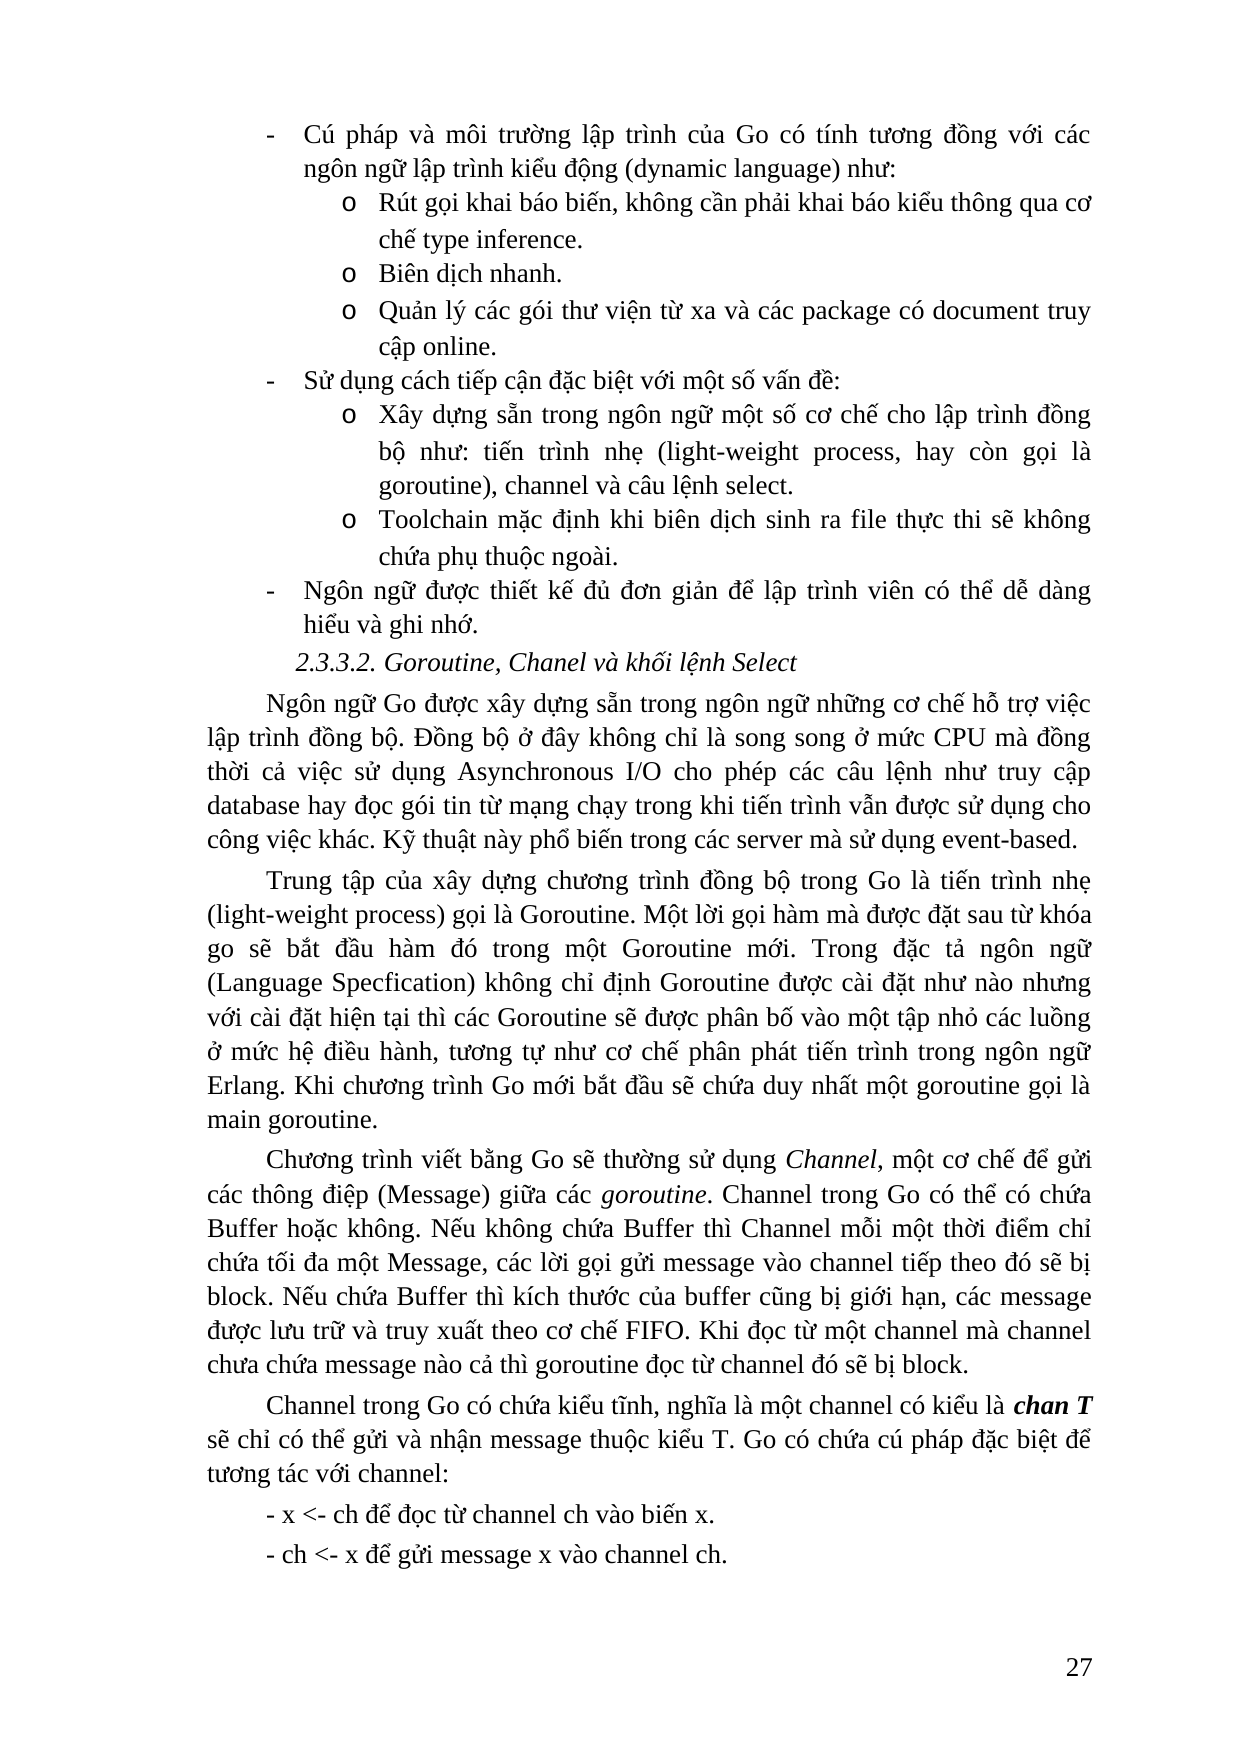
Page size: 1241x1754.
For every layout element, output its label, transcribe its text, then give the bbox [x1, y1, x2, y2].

list Quản lý các gói thư viện từ xa và các package có document truy cập online. [341, 294, 1092, 361]
list Sử dụng cách tiếp cận đặc biệt với một số vấn đề: [266, 364, 1092, 396]
subtitle Goroutine, Chanel và khối lệnh Select [207, 647, 1092, 678]
text Chương trình viết bằng Go sẽ thường sử dụng Channel, một cơ chế để gửi các thông điệp (Message) giữa các goroutine. Channel trong Go có thể có chứa Buffer hoặc không. Nếu không chứa Buffer thì Channel mỗi một thời điểm chỉ chứa tối đa một Message, các lời gọi gửi message vào channel tiếp theo đó sẽ bị block. Nếu chứa Buffer thì kích thước của buffer cũng bị giới hạn, các message được lưu trữ và truy xuất theo cơ chế FIFO. Khi đọc từ một channel mà channel chưa chứa message nào cả thì goroutine đọc từ channel đó sẽ bị block. [207, 1144, 1092, 1380]
list Rút gọi khai báo biến, không cần phải khai báo kiểu thông qua cơ chế type inference. [341, 186, 1092, 254]
list Toolchain mặc định khi biên dịch sinh ra file thực thi sẽ không chứa phụ thuộc ngoài. [341, 503, 1092, 571]
list Biên dịch nhanh. [341, 257, 1092, 291]
list Cú pháp và môi trường lập trình của Go có tính tương đồng với các ngôn ngữ lập trình kiểu động (dynamic language) như: [266, 118, 1092, 183]
text Channel trong Go có chứa kiểu tĩnh, nghĩa là một channel có kiểu là chan T sẽ chỉ có thể gửi và nhận message thuộc kiểu T. Go có chứa cú pháp đặc biệt để tương tác với channel: [207, 1389, 1092, 1488]
text Ngôn ngữ Go được xây dựng sẵn trong ngôn ngữ những cơ chế hỗ trợ việc lập trình đồng bộ. Đồng bộ ở đây không chỉ là song song ở mức CPU mà đồng thời cả việc sử dụng Asynchronous I/O cho phép các câu lệnh như truy cập database hay đọc gói tin từ mạng chạy trong khi tiến trình vẫn được sử dụng cho công việc khác. Kỹ thuật này phổ biến trong các server mà sử dụng event-based. [207, 687, 1092, 855]
text Trung tập của xây dựng chương trình đồng bộ trong Go là tiến trình nhẹ (light-weight process) gọi là Goroutine. Một lời gọi hàm mà được đặt sau từ khóa go sẽ bắt đầu hàm đó trong một Goroutine mới. Trong đặc tả ngôn ngữ (Language Specfication) không chỉ định Goroutine được cài đặt như nào nhưng với cài đặt hiện tại thì các Goroutine sẽ được phân bố vào một tập nhỏ các luồng ở mức hệ điều hành, tương tự như cơ chế phân phát tiến trình trong ngôn ngữ Erlang. Khi chương trình Go mới bắt đầu sẽ chứa duy nhất một goroutine gọi là main goroutine. [207, 864, 1092, 1134]
text - ch <- x để gửi message x vào channel ch. [207, 1538, 1092, 1569]
text - x <- ch để đọc từ channel ch vào biến x. [207, 1498, 1092, 1529]
list Ngôn ngữ được thiết kế đủ đơn giản để lập trình viên có thể dễ dàng hiểu và ghi nhớ. [266, 574, 1092, 639]
list Xây dựng sẵn trong ngôn ngữ một số cơ chế cho lập trình đồng bộ như: tiến trình nhẹ (light-weight process, hay còn gọi là goroutine), channel và câu lệnh select. [341, 399, 1092, 500]
